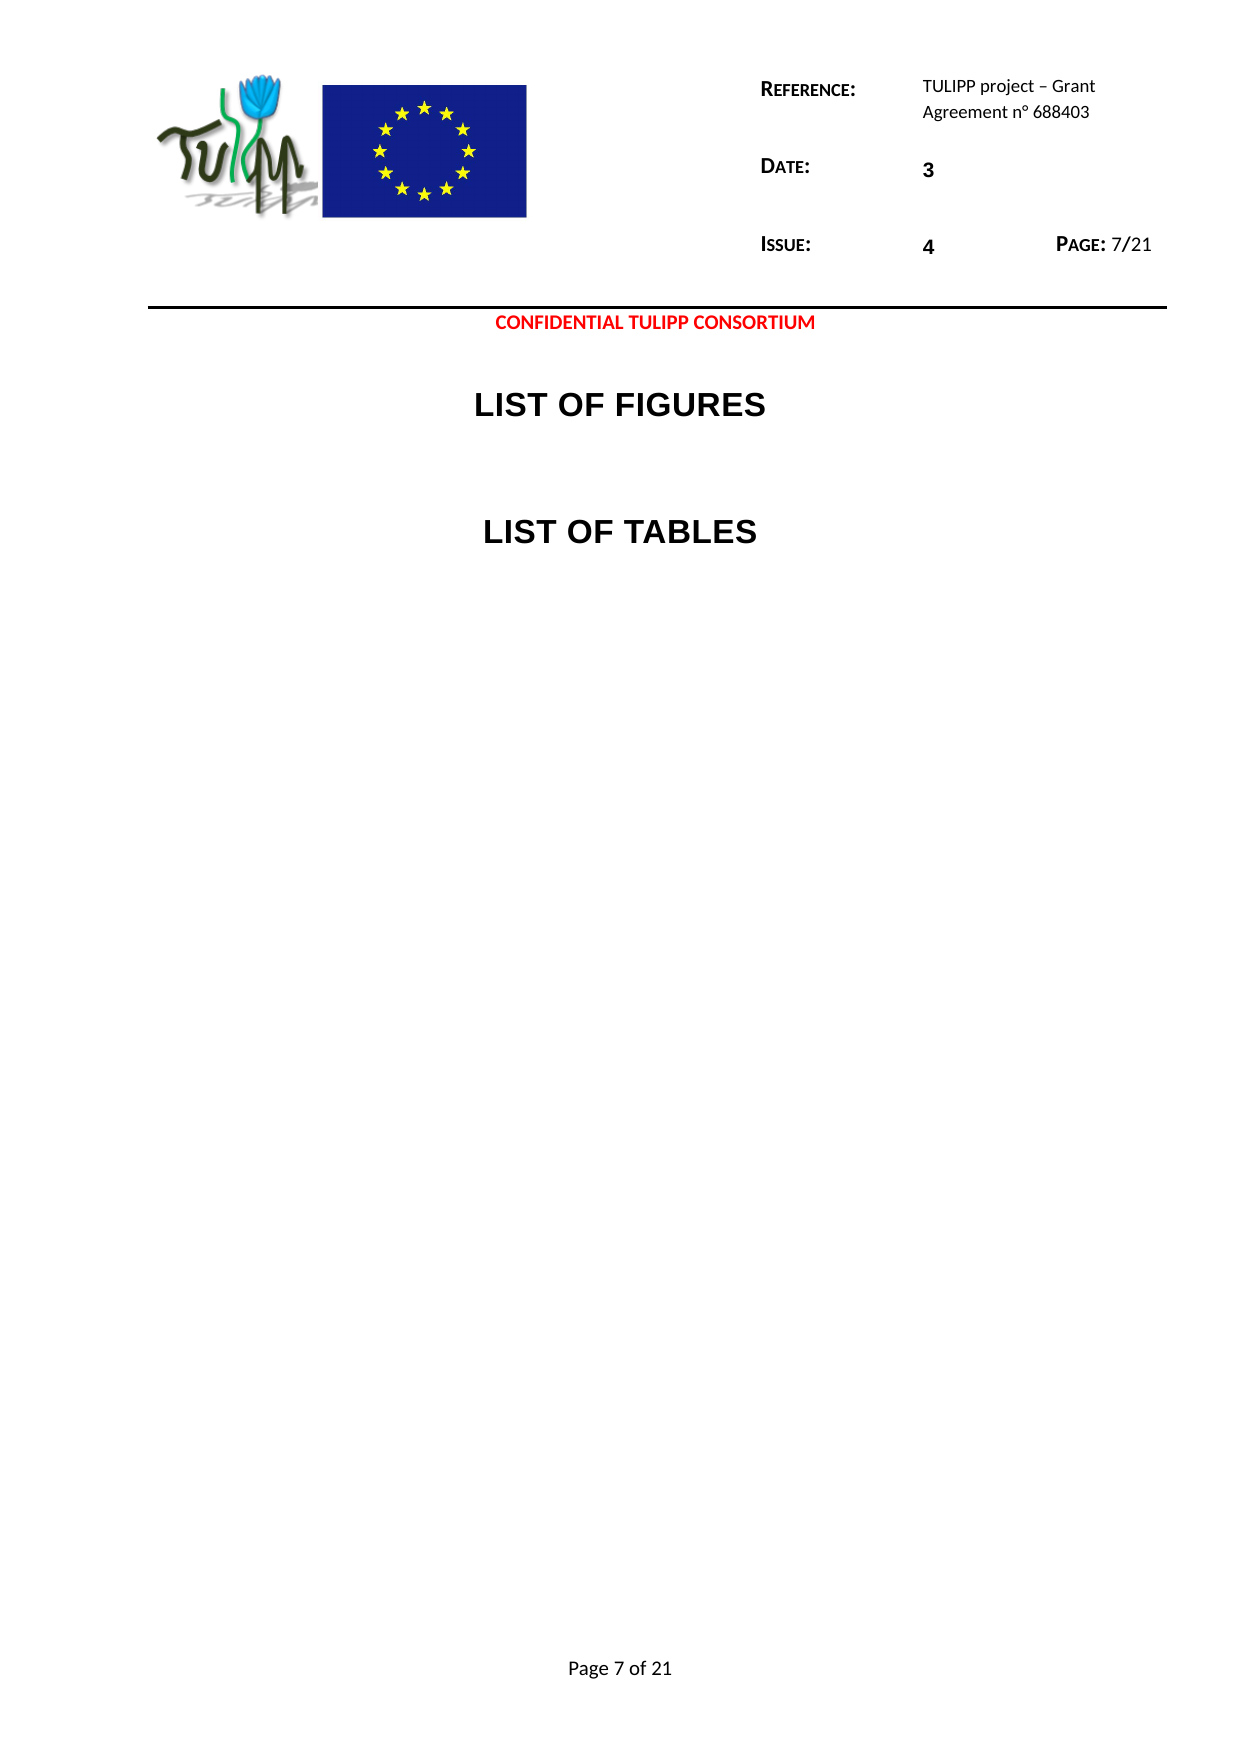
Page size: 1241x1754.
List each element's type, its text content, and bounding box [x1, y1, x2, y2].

title LIST OF TABLES [148, 512, 1092, 550]
picture [155, 73, 529, 221]
title LIST OF FIGURES [148, 385, 1092, 423]
